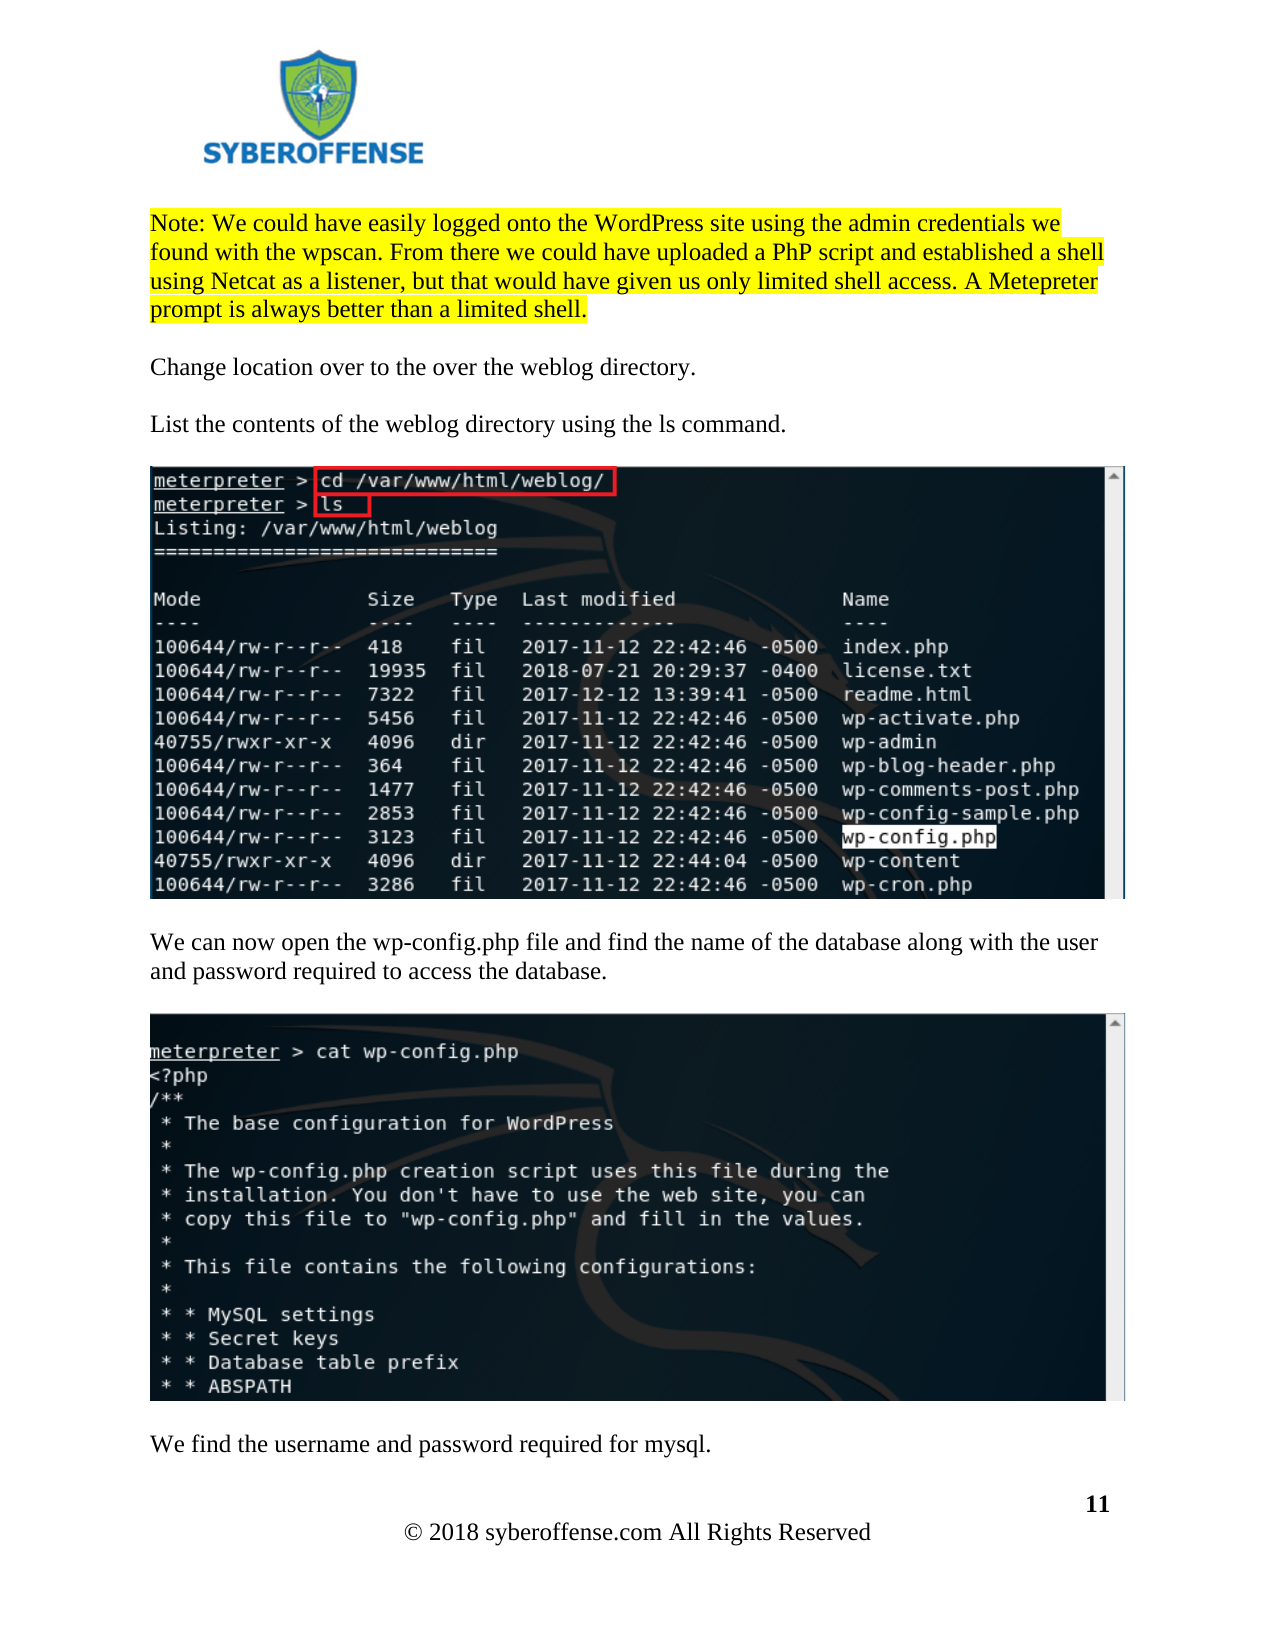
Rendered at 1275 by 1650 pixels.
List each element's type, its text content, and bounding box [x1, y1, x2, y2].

text List the contents of the weblog directory using the ls command. [150, 409, 1125, 438]
text We can now open the wp-config.php file and find the name of the database along with the user and password required to access the database. [150, 927, 1125, 984]
text Change location over to the over the weblog directory. [150, 352, 1125, 381]
text Note: We could have easily logged onto the WordPress site using the admin credentials we found with the wpscan. From there we could have uploaded a PhP script and established a shell using Netcat as a listener, but that would have given us only limited shell access. A Metepreter prompt is always better than a limited shell. [150, 150, 1125, 323]
picture [150, 1013, 1125, 1401]
picture [150, 466, 1125, 899]
picture [165, 17, 471, 150]
text We find the username and password required for mysql. [150, 1429, 1125, 1458]
